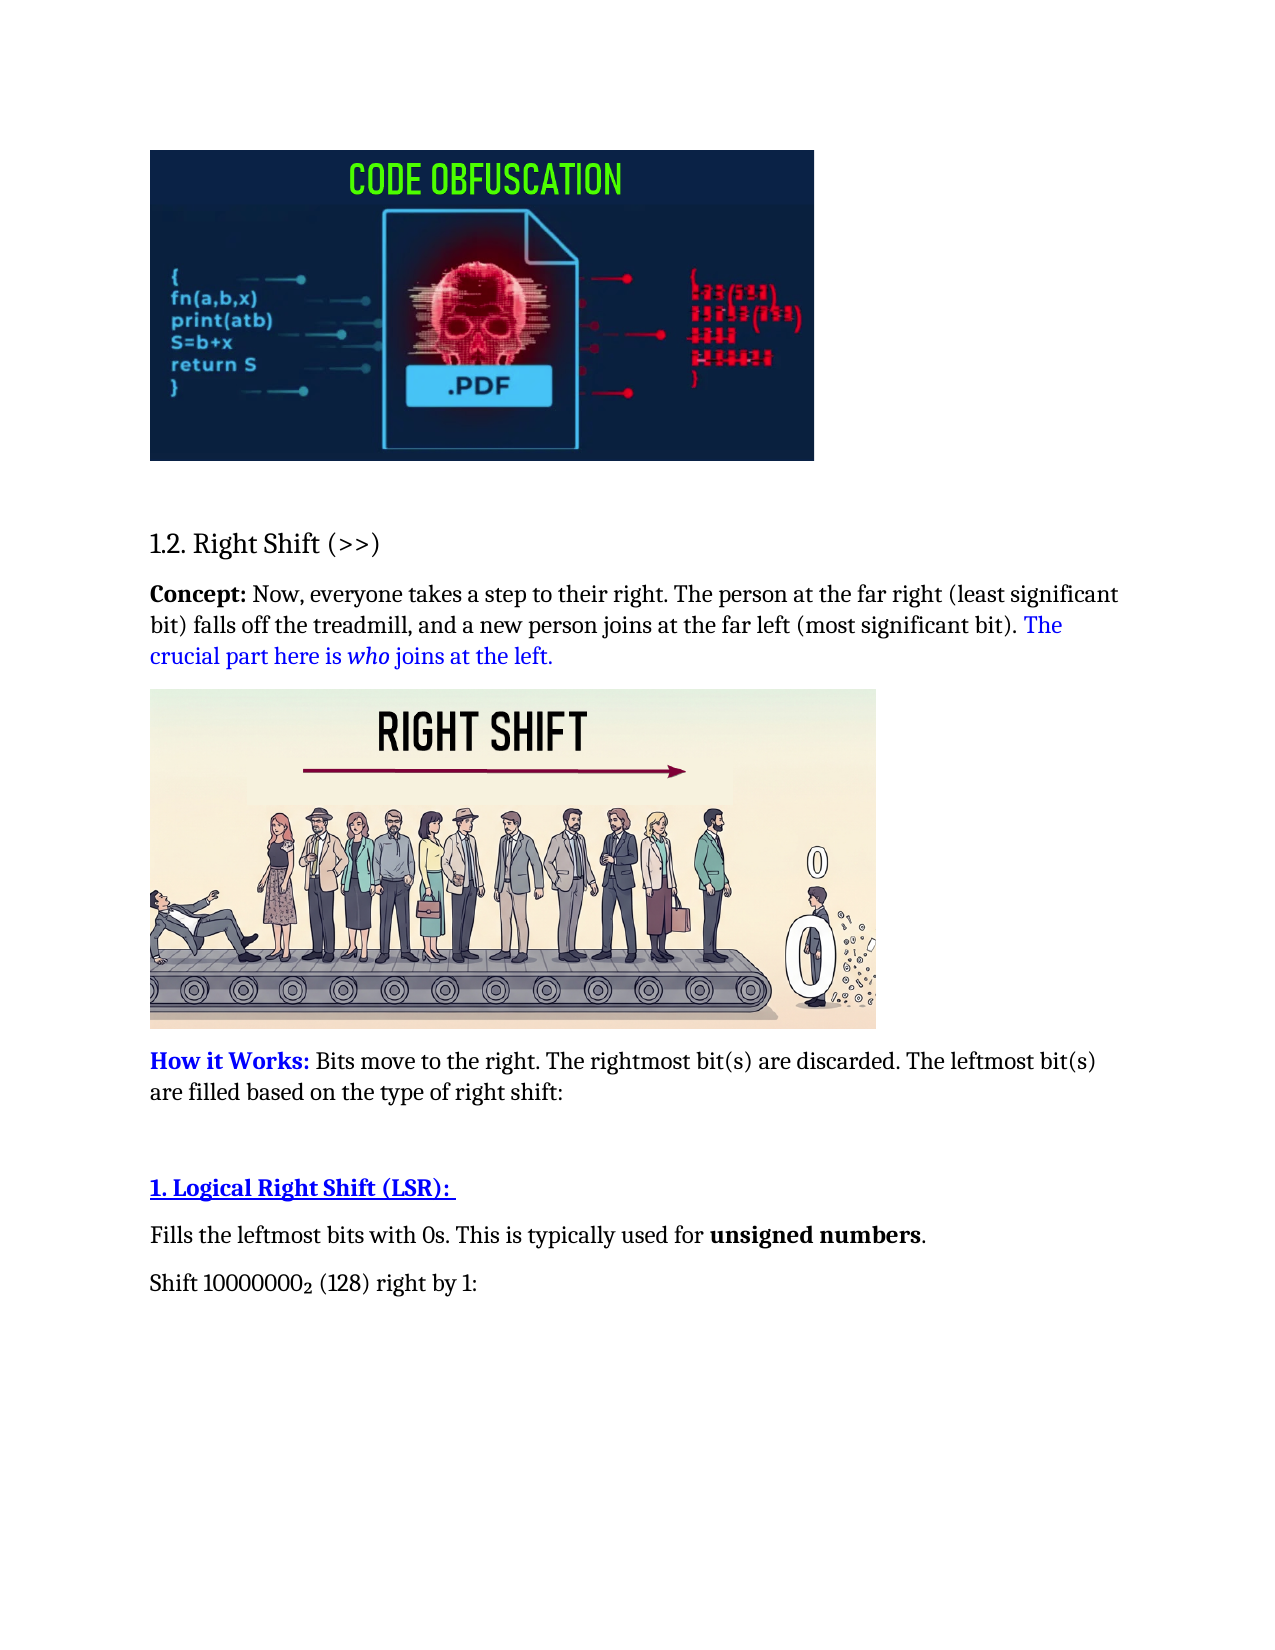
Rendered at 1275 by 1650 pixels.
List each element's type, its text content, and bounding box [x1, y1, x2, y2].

text 1.2. Right Shift (>>) [150, 527, 1125, 561]
text Concept: Now, everyone takes a step to their right. The person at the far right (least significant bit) falls off the treadmill, and a new person joins at the far left (most significant bit). The crucial part here is who joins at the left. [150, 580, 1125, 671]
text 1. Logical Right Shift (LSR): [150, 1174, 1125, 1202]
text Shift 10000000₂ (128) right by 1: [150, 1269, 1125, 1298]
picture [150, 150, 815, 461]
text Fills the leftmost bits with 0s. This is typically used for unsigned numbers. [150, 1221, 1125, 1250]
picture [150, 689, 876, 1029]
text How it Works: Bits move to the right. The rightmost bit(s) are discarded. The leftmost bit(s) are filled based on the type of right shift: [150, 1047, 1125, 1107]
